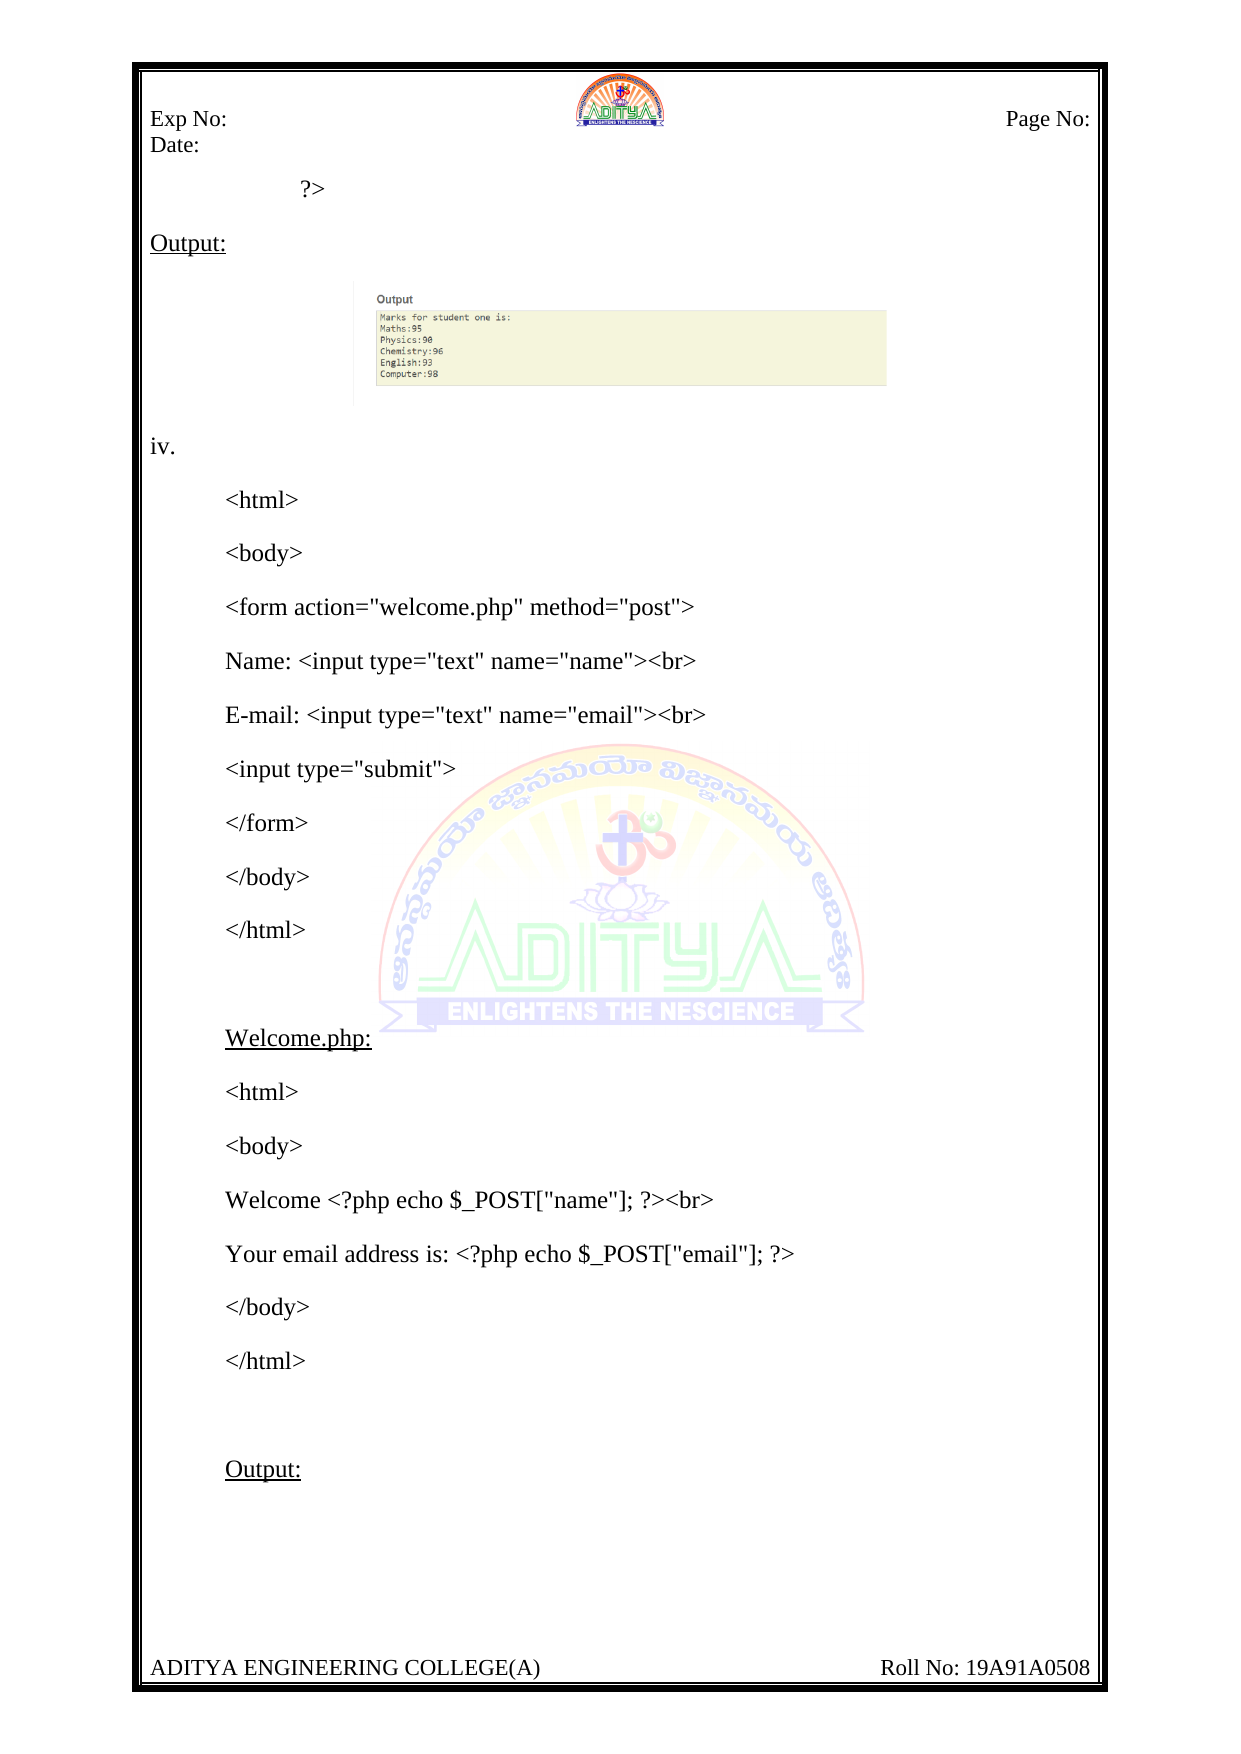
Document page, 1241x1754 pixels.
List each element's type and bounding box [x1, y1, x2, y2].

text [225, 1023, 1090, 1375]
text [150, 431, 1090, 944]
picture [353, 281, 887, 406]
picture [575, 73, 665, 127]
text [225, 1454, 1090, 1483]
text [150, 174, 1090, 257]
